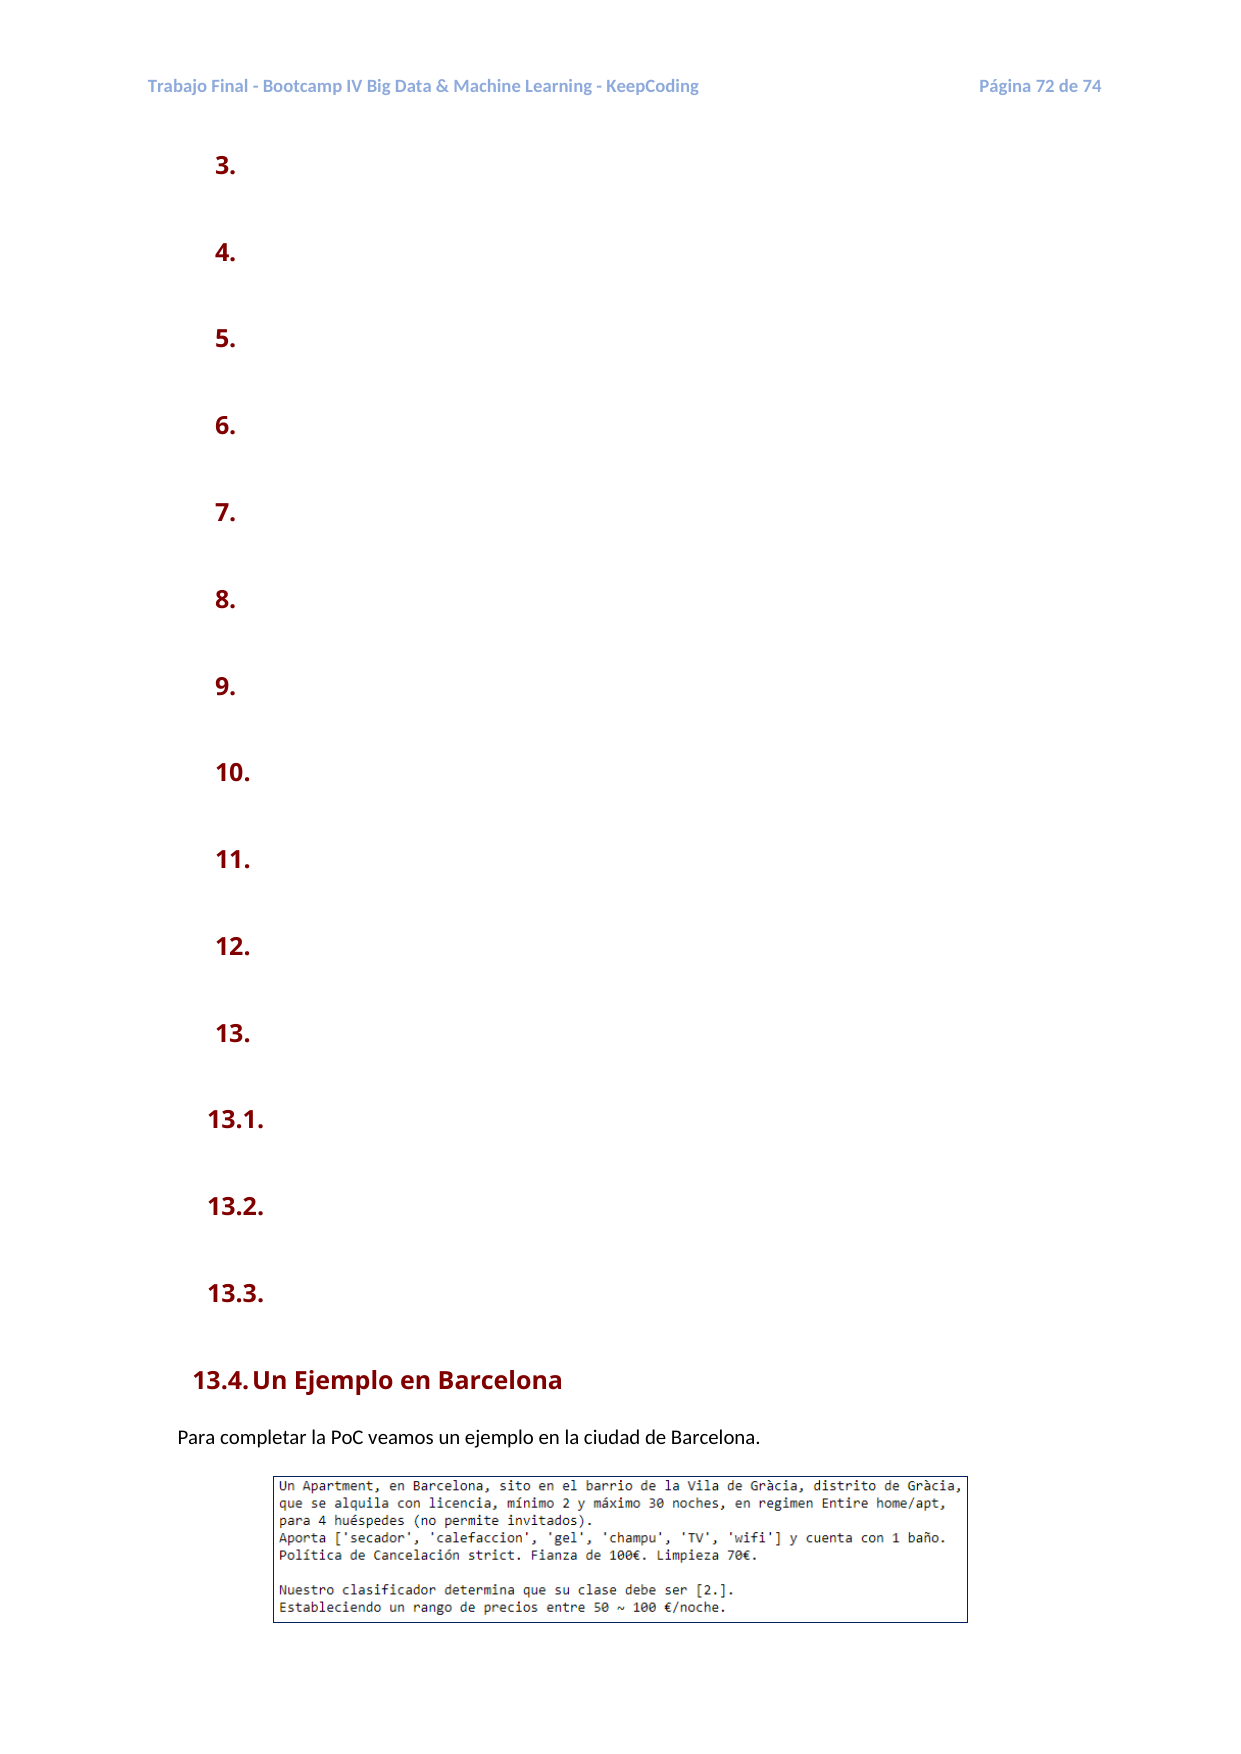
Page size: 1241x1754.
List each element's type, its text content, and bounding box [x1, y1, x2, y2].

picture [274, 1477, 967, 1622]
subtitle Un Ejemplo en Barcelona [192, 1362, 1063, 1396]
text Para completar la PoC veamos un ejemplo en la ciudad de Barcelona. [177, 1424, 1063, 1449]
